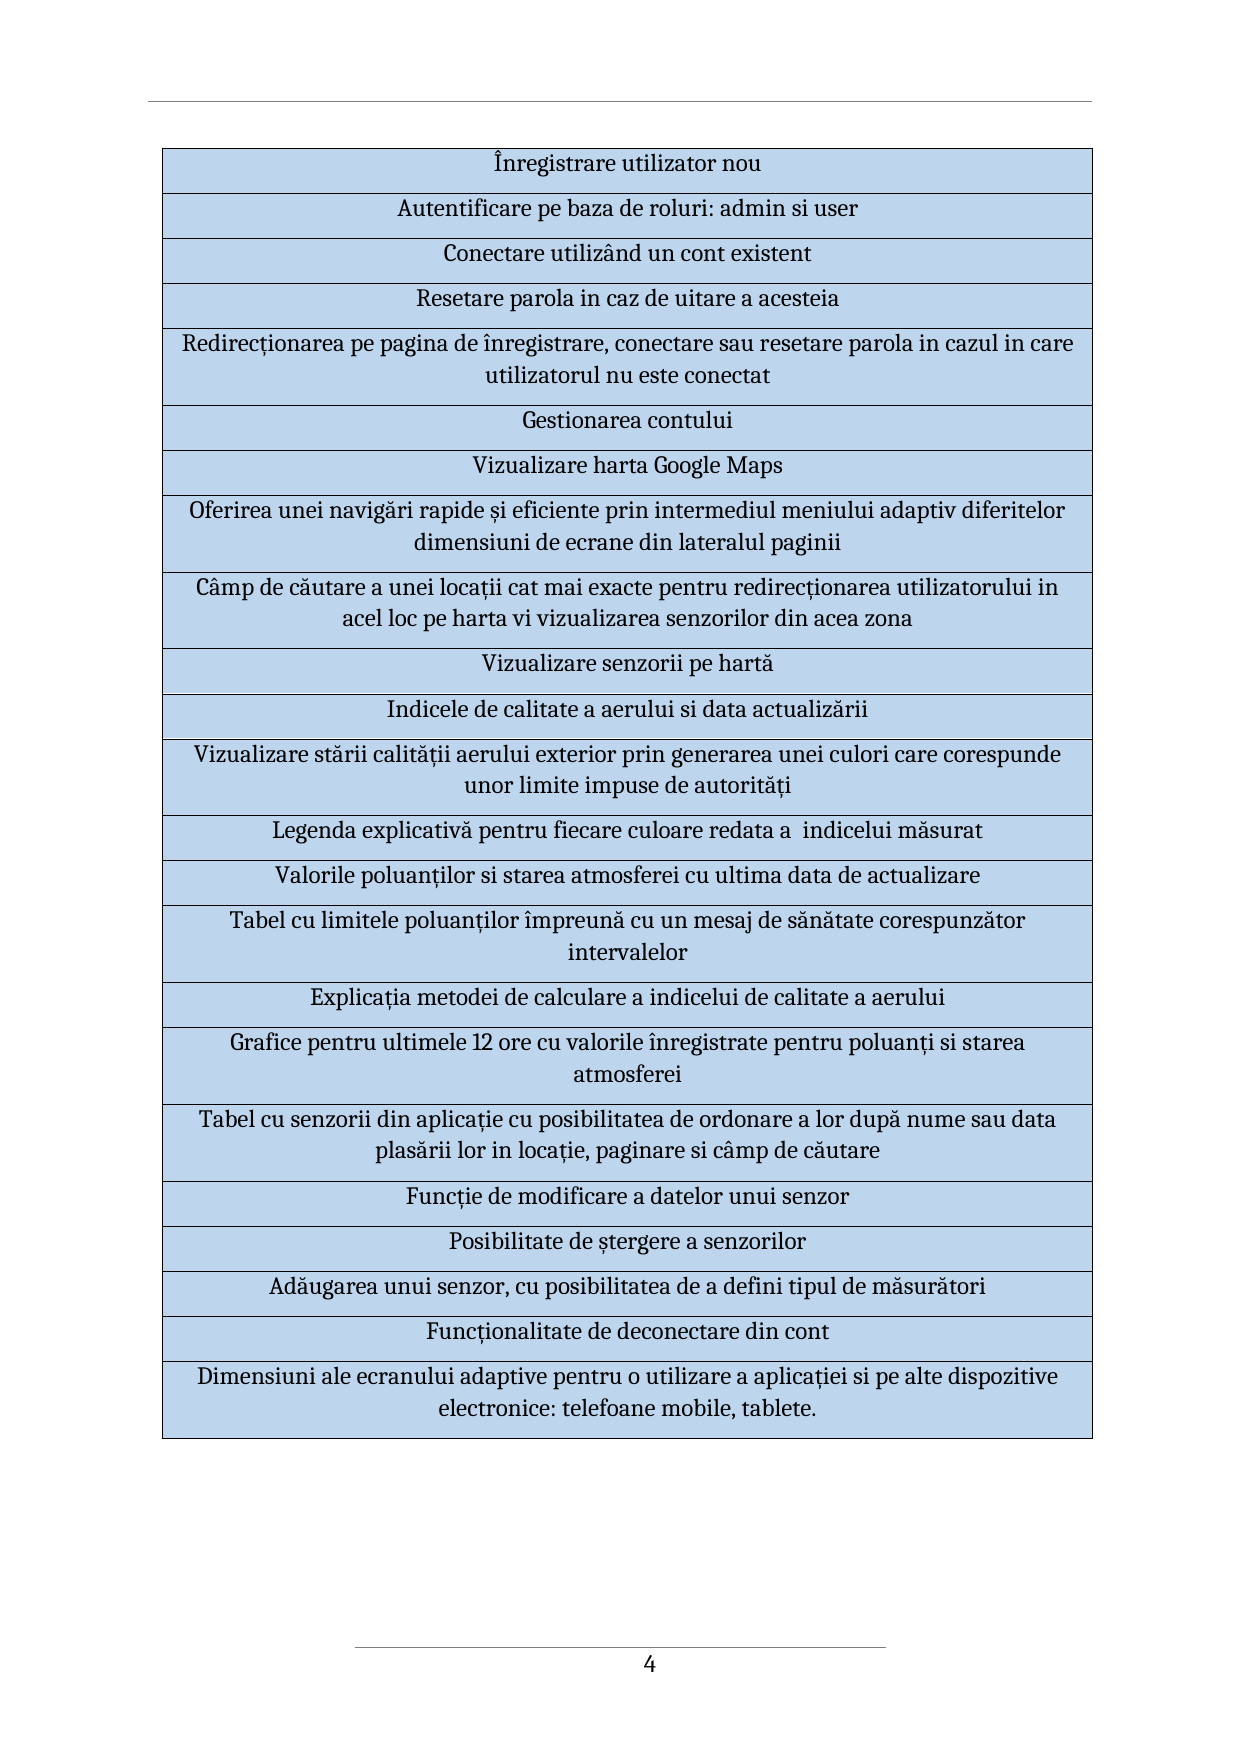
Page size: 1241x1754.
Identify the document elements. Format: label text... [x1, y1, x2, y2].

table_cell Grafice pentru ultimele 12 ore cu valorile înregistrate pentru poluanți si starea atmosferei [163, 1028, 1092, 1104]
table_cell Valorile poluanților si starea atmosferei cu ultima data de actualizare [163, 861, 1092, 905]
table_cell Tabel cu limitele poluanților împreună cu un mesaj de sănătate corespunzător intervalelor [163, 906, 1092, 982]
table_cell Indicele de calitate a aerului si data actualizării [163, 695, 1092, 738]
table_cell Oferirea unei navigări rapide și eficiente prin intermediul meniului adaptiv diferitelor dimensiuni de ecrane din lateralul paginii [163, 496, 1092, 572]
table_cell Vizualizare harta Google Maps [163, 451, 1092, 495]
table_cell Tabel cu senzorii din aplicație cu posibilitatea de ordonare a lor după nume sau data plasării lor in locație, paginare si câmp de căutare [163, 1105, 1092, 1181]
table_cell Resetare parola in caz de uitare a acesteia [163, 284, 1092, 328]
table_cell Vizualizare senzorii pe hartă [163, 649, 1092, 693]
table_cell Vizualizare stării calității aerului exterior prin generarea unei culori care corespunde unor limite impuse de autorități [163, 740, 1092, 815]
table_cell Funcție de modificare a datelor unui senzor [163, 1182, 1092, 1226]
table_cell Gestionarea contului [163, 406, 1092, 450]
table_cell Conectare utilizând un cont existent [163, 239, 1092, 283]
table_cell Funcționalitate de deconectare din cont [163, 1317, 1092, 1361]
table_cell Explicația metodei de calculare a indicelui de calitate a aerului [163, 983, 1092, 1027]
table_cell Legenda explicativă pentru fiecare culoare redata a indicelui măsurat [163, 816, 1092, 860]
table_cell Redirecționarea pe pagina de înregistrare, conectare sau resetare parola in cazul in care utilizatorul nu este conectat [163, 329, 1092, 405]
table_cell Posibilitate de ștergere a senzorilor [163, 1227, 1092, 1271]
table_cell Autentificare pe baza de roluri: admin si user [163, 194, 1092, 238]
table_cell Înregistrare utilizator nou [163, 149, 1092, 193]
table_cell Adăugarea unui senzor, cu posibilitatea de a defini tipul de măsurători [163, 1272, 1092, 1316]
table_cell Dimensiuni ale ecranului adaptive pentru o utilizare a aplicației si pe alte dispozitive electronice: telefoane mobile, tablete. [163, 1362, 1092, 1438]
table_cell Câmp de căutare a unei locații cat mai exacte pentru redirecționarea utilizatorului in acel loc pe harta vi vizualizarea senzorilor din acea zona [163, 573, 1092, 648]
